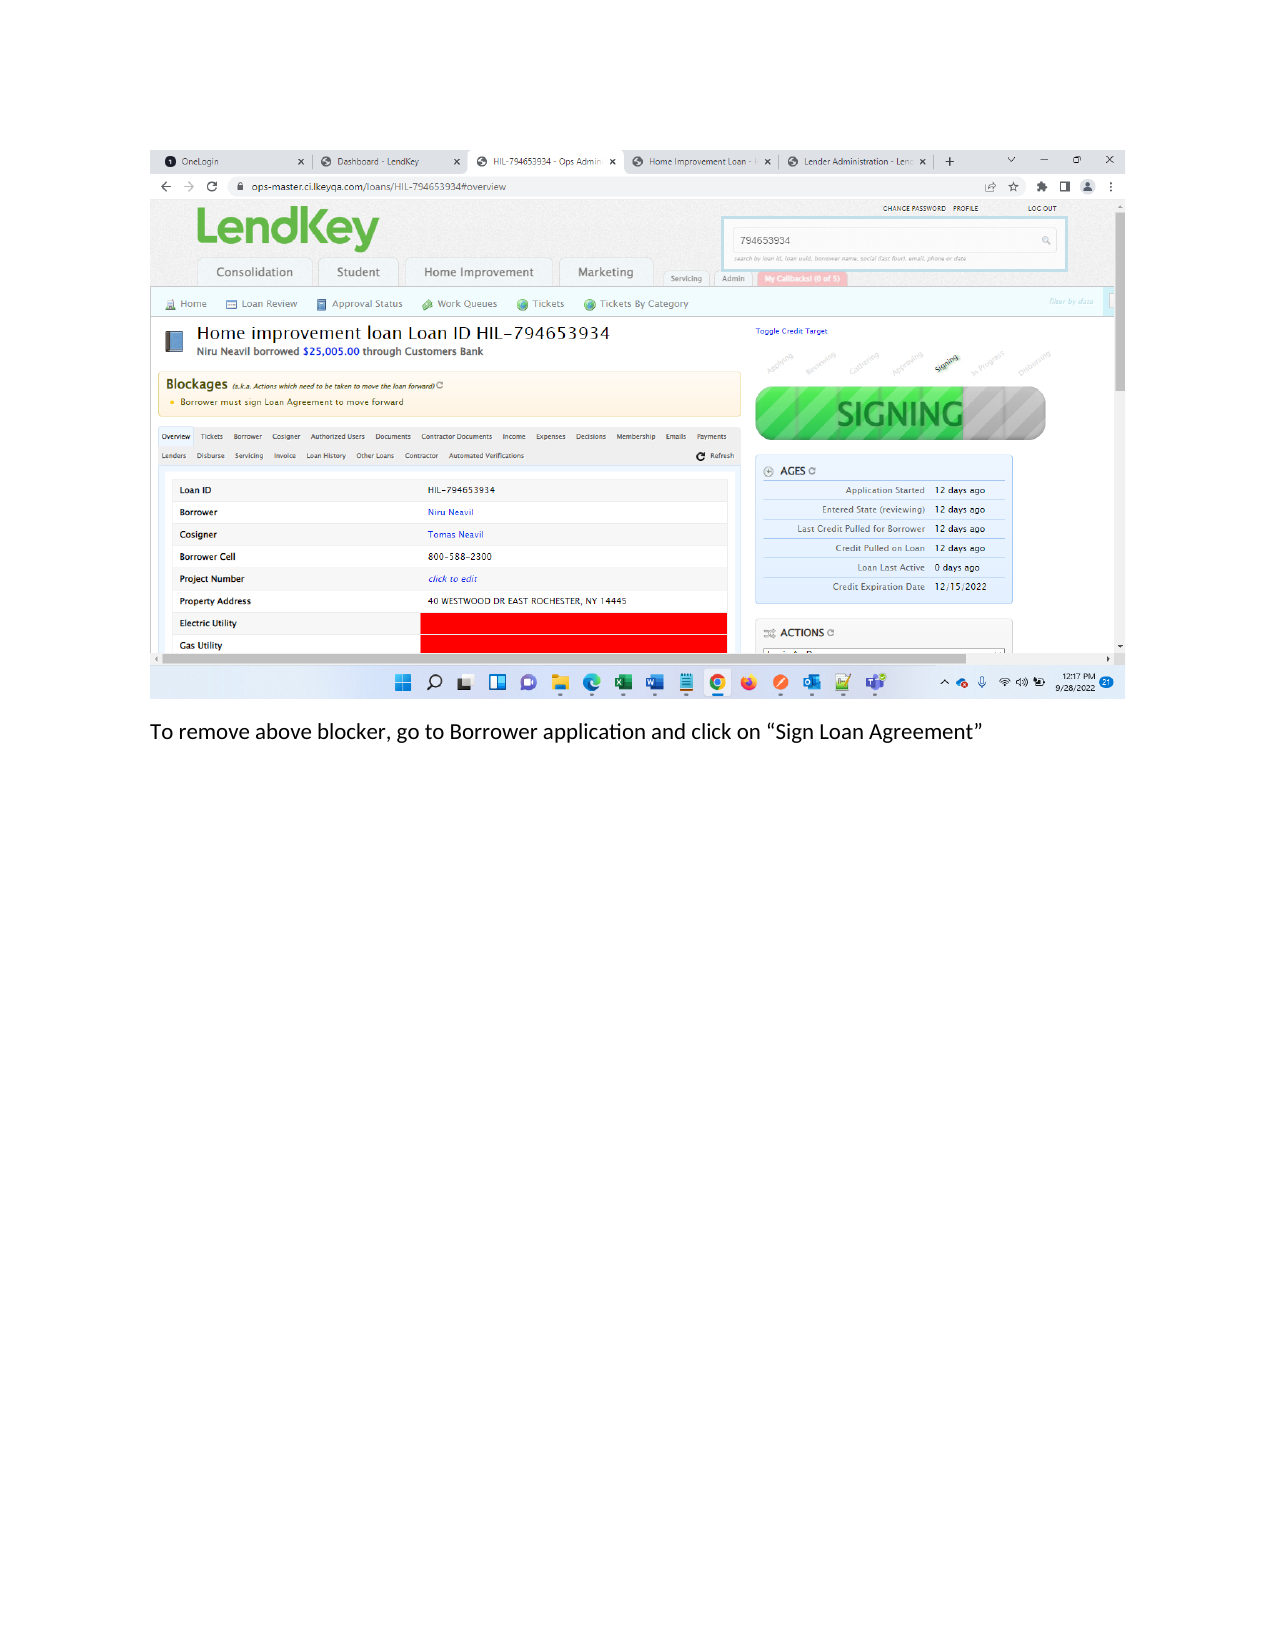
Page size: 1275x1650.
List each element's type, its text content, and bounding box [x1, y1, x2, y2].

picture [150, 150, 1125, 699]
text To remove above blocker, go to Borrower application and click on “Sign Loan Agreement” [150, 717, 1125, 745]
